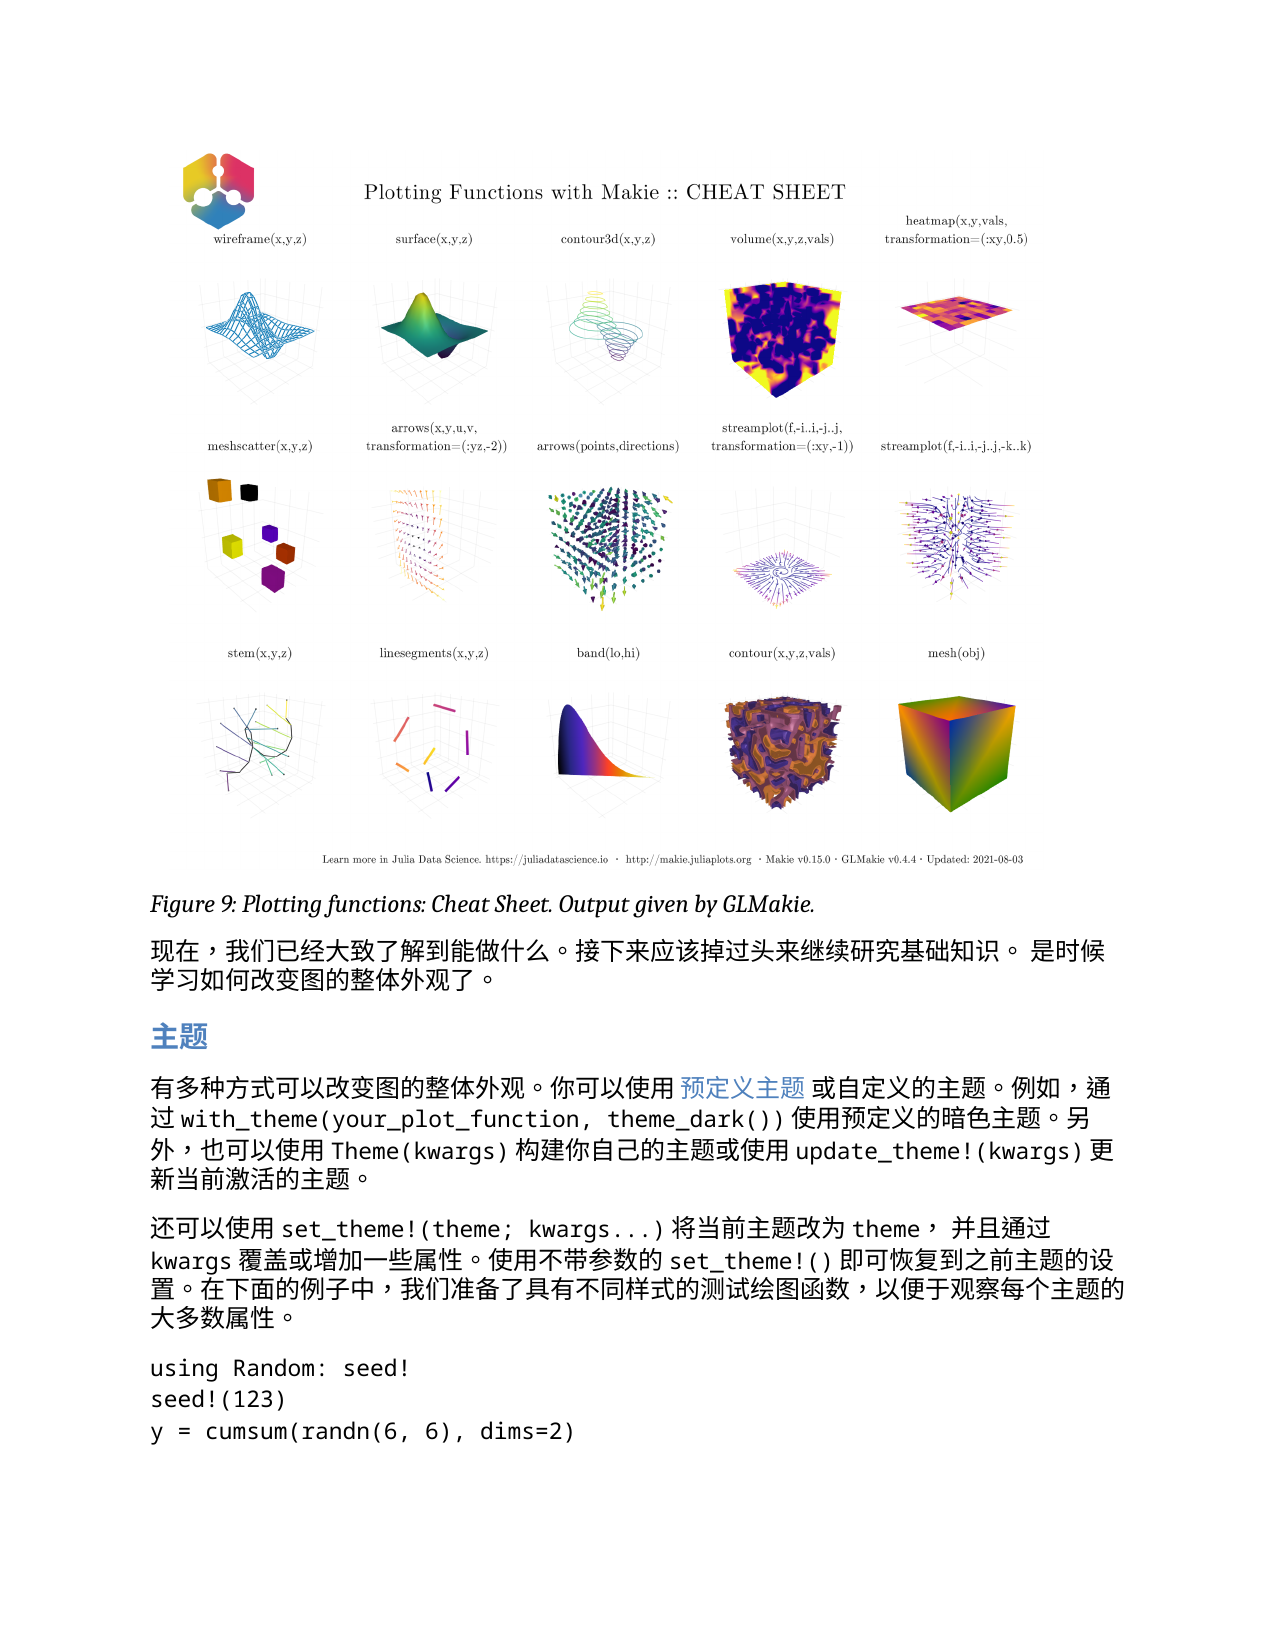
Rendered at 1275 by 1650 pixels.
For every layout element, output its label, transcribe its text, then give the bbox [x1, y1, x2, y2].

subtitle 主题 [150, 1016, 1125, 1056]
picture [168, 150, 1044, 870]
text 有多种方式可以改变图的整体外观。你可以使用 预定义主题 或自定义的主题。例如，通过 with_theme(your_plot_function, theme_dark()) 使用预定义的暗色主题。另外，也可以使用 Theme(kwargs) 构建你自己的主题或使用 update_theme!(kwargs) 更新当前激活的主题。 [150, 1074, 1125, 1194]
text 现在，我们已经大致了解到能做什么。接下来应该掉过头来继续研究基础知识。 是时候学习如何改变图的整体外观了。 [150, 938, 1125, 995]
text using Random: seed! seed!(123) y = cumsum(randn(6, 6), dims=2) [150, 1352, 1125, 1446]
text Figure 9: Plotting functions: Cheat Sheet. Output given by GLMakie. [150, 890, 1125, 919]
text 还可以使用 set_theme!(theme; kwargs...) 将当前主题改为 theme， 并且通过 kwargs 覆盖或增加一些属性。使用不带参数的 set_theme!() 即可恢复到之前主题的设置。在下面的例子中，我们准备了具有不同样式的测试绘图函数，以便于观察每个主题的大多数属性。 [150, 1213, 1125, 1333]
